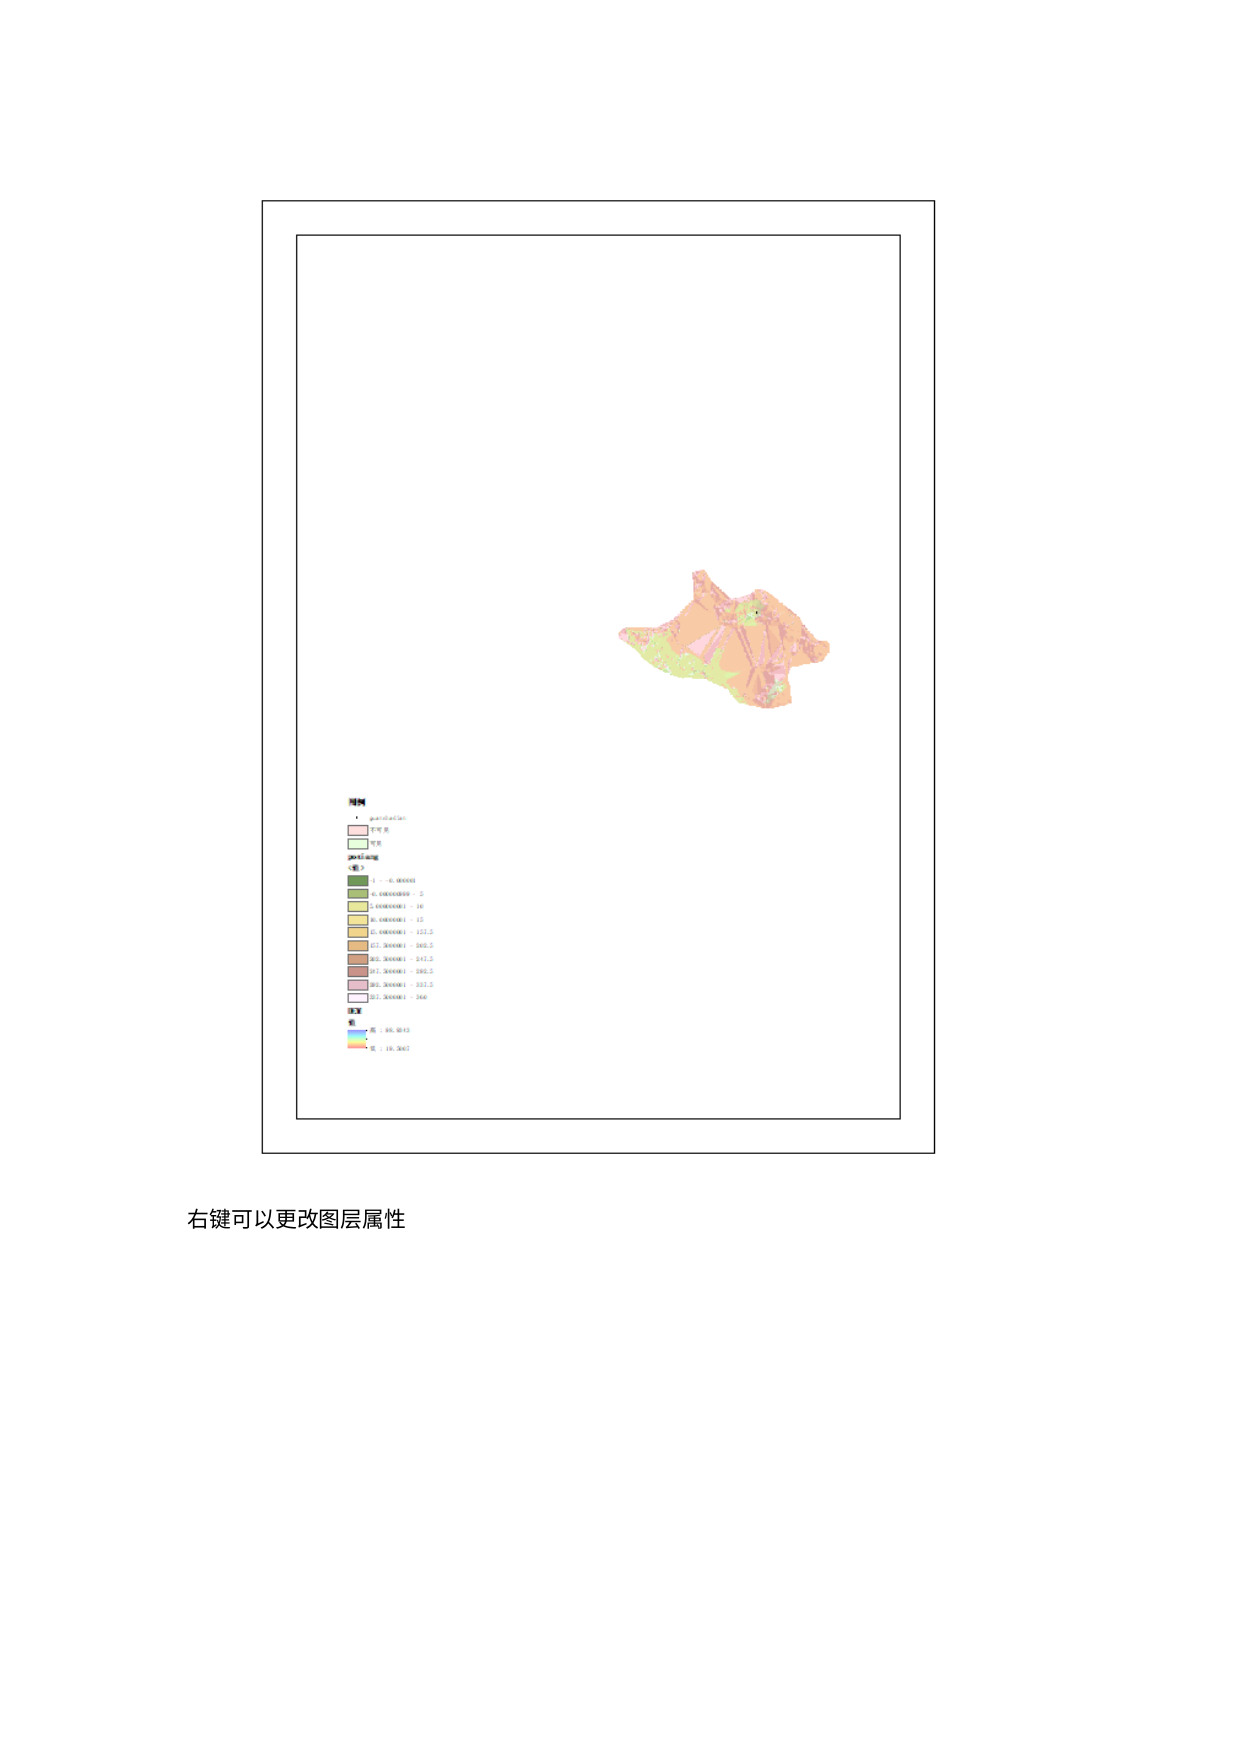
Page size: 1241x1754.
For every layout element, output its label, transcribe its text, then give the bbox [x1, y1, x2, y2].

picture [187, 162, 1053, 1181]
text 右键可以更改图层属性 [187, 1202, 1053, 1234]
